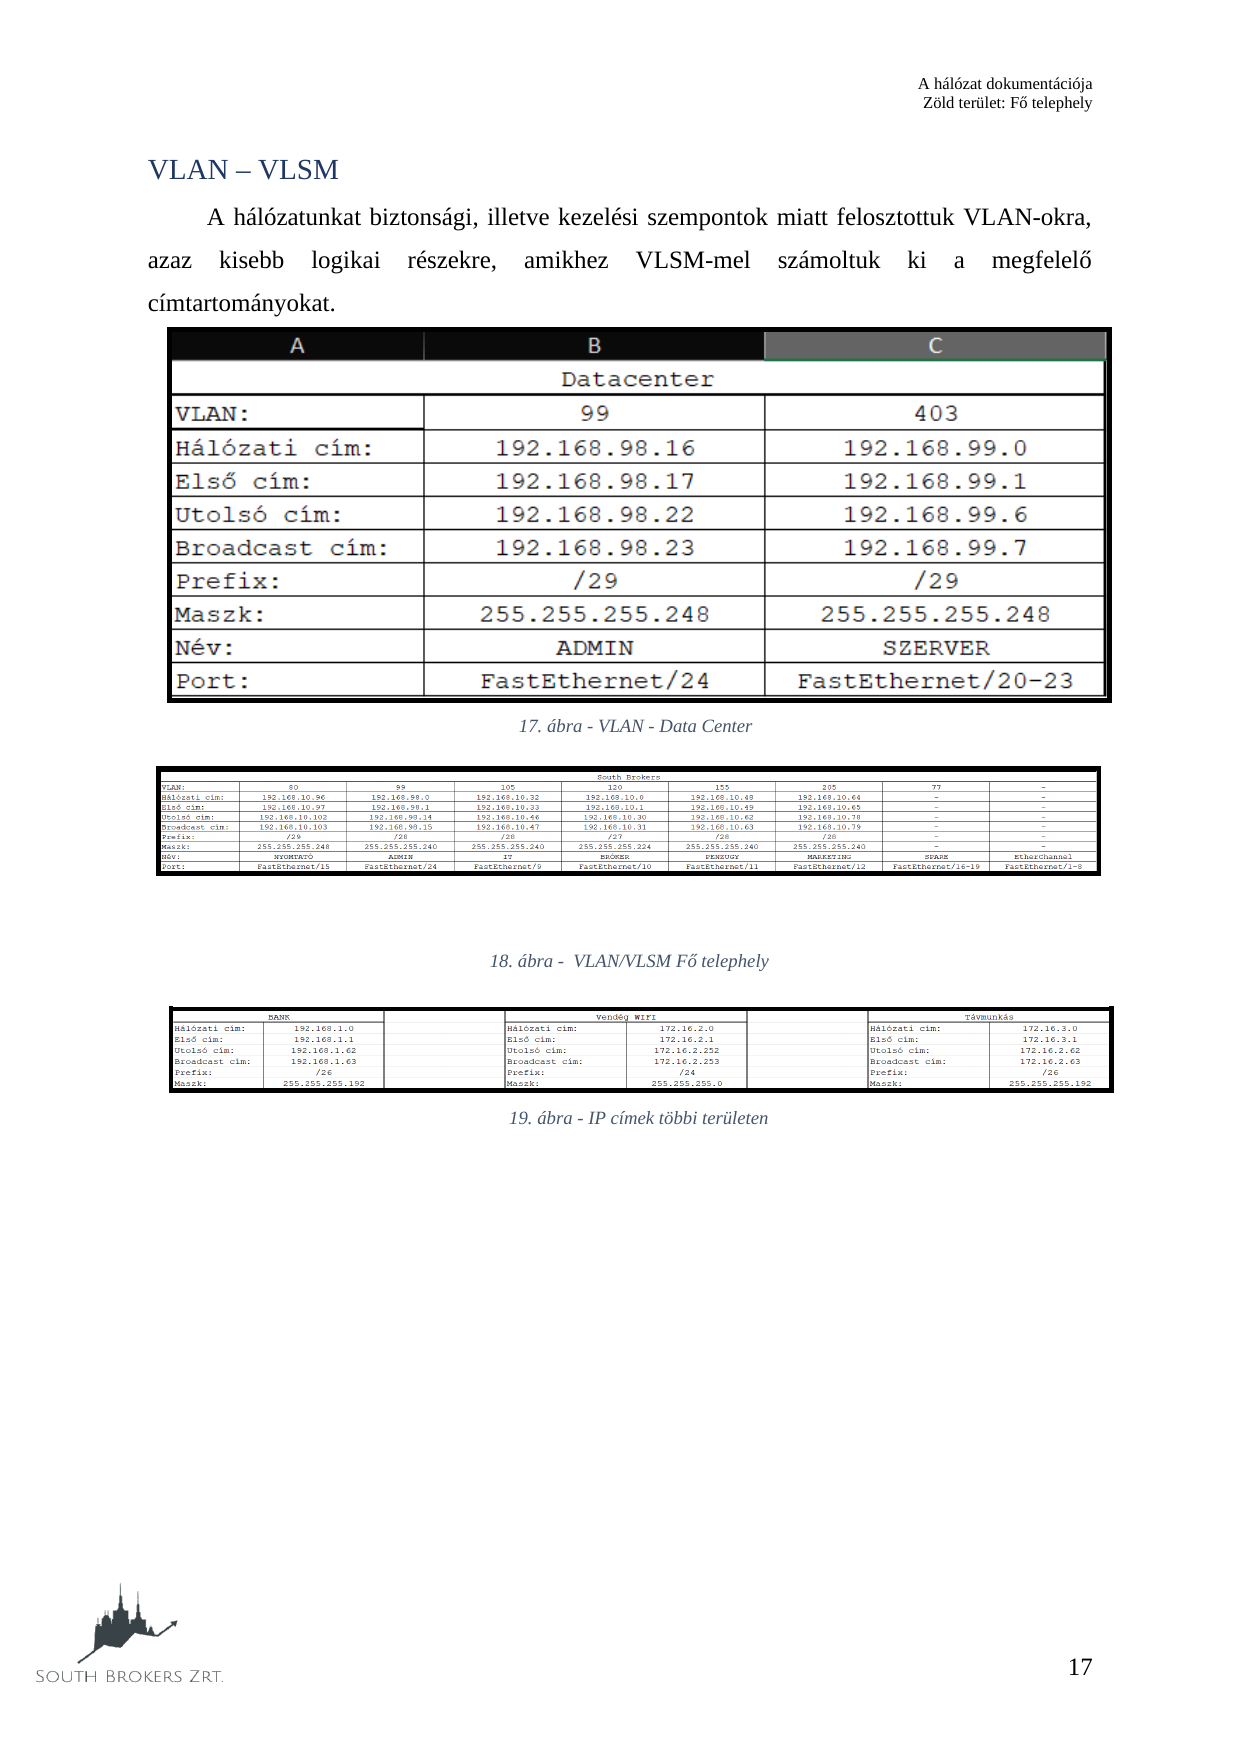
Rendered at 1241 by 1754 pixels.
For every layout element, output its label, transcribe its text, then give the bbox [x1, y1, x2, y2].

picture [0, 1531, 255, 1754]
text A hálózatunkat biztonsági, illetve kezelési szempontok miatt felosztottuk VLAN-okra, azaz kisebb logikai részekre, amikhez VLSM-mel számoltuk ki a megfelelő címtartományokat. [148, 202, 1093, 317]
picture [173, 1011, 1109, 1088]
subtitle VLAN – VLSM [148, 152, 1093, 185]
picture [172, 332, 1107, 698]
picture [161, 771, 1097, 871]
